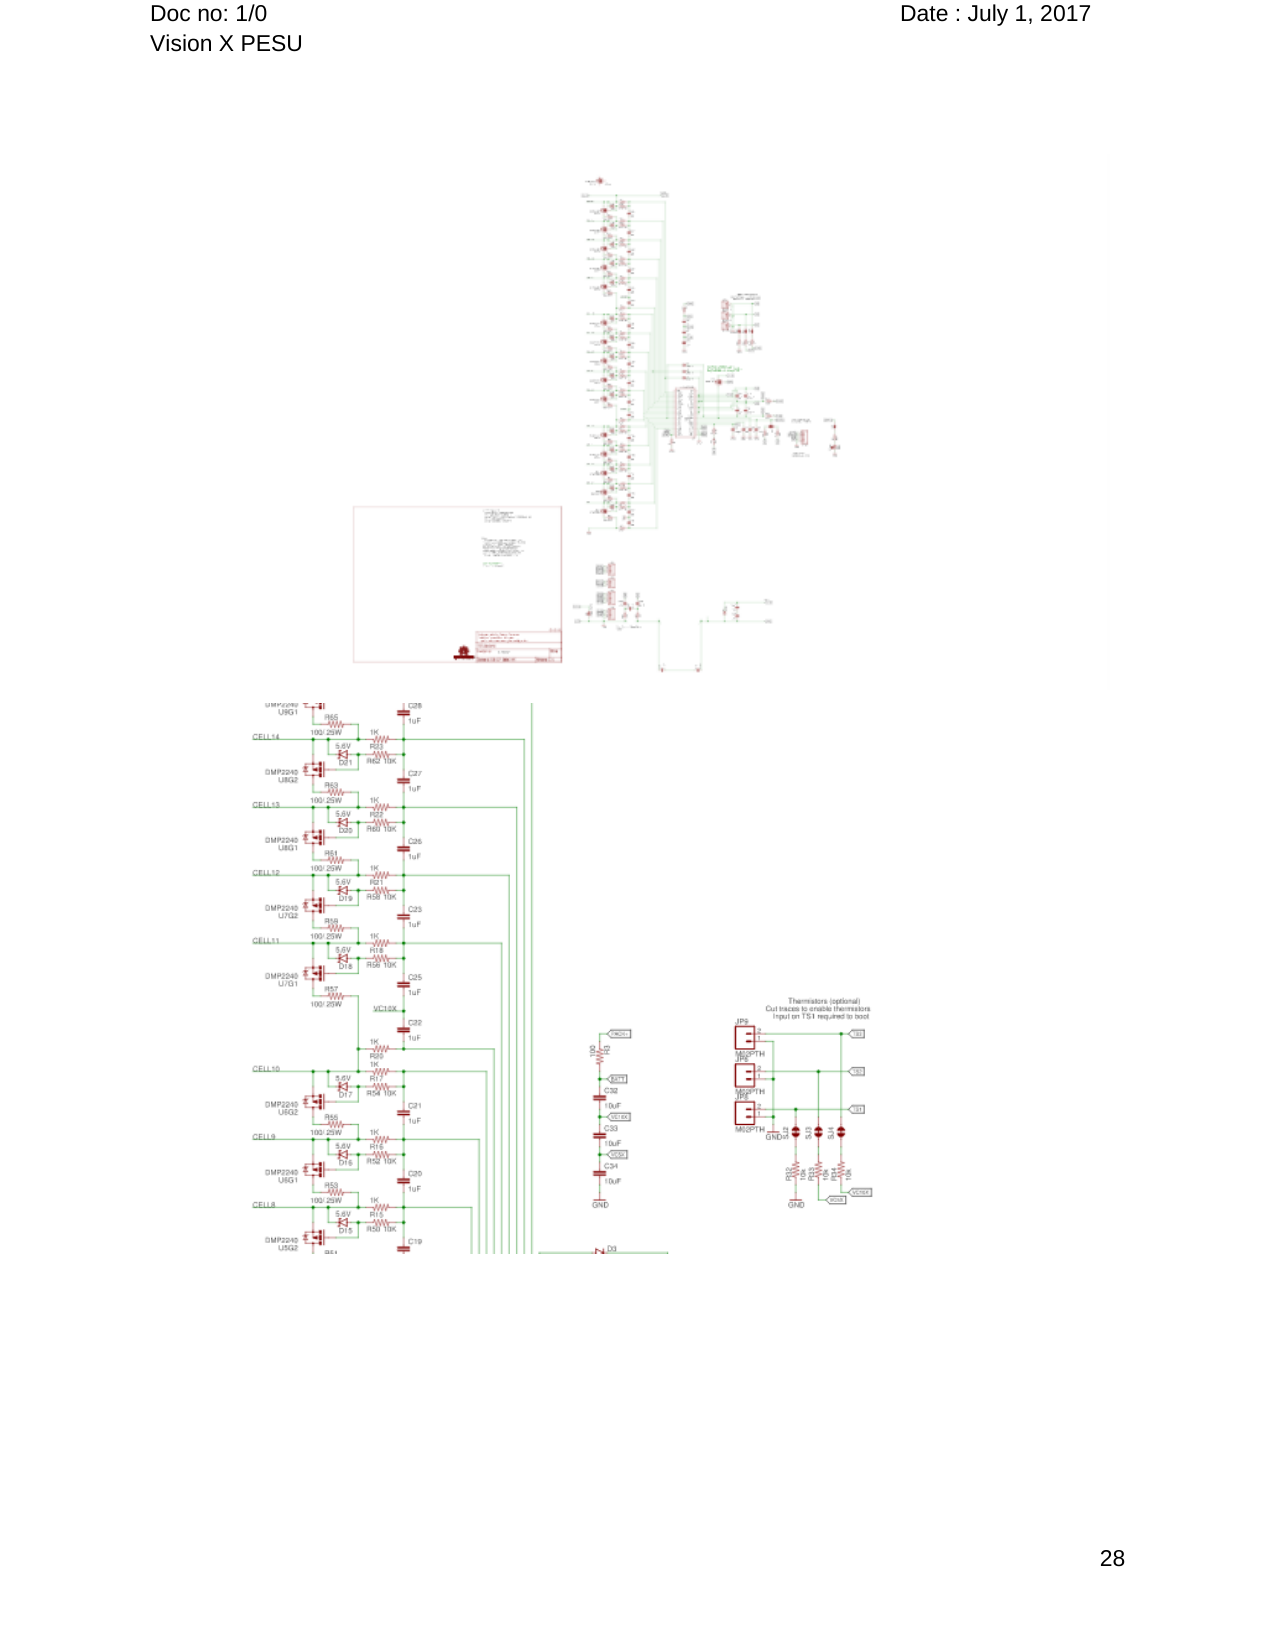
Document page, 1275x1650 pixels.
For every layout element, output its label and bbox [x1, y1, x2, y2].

picture [150, 703, 1125, 1254]
picture [150, 150, 1125, 700]
